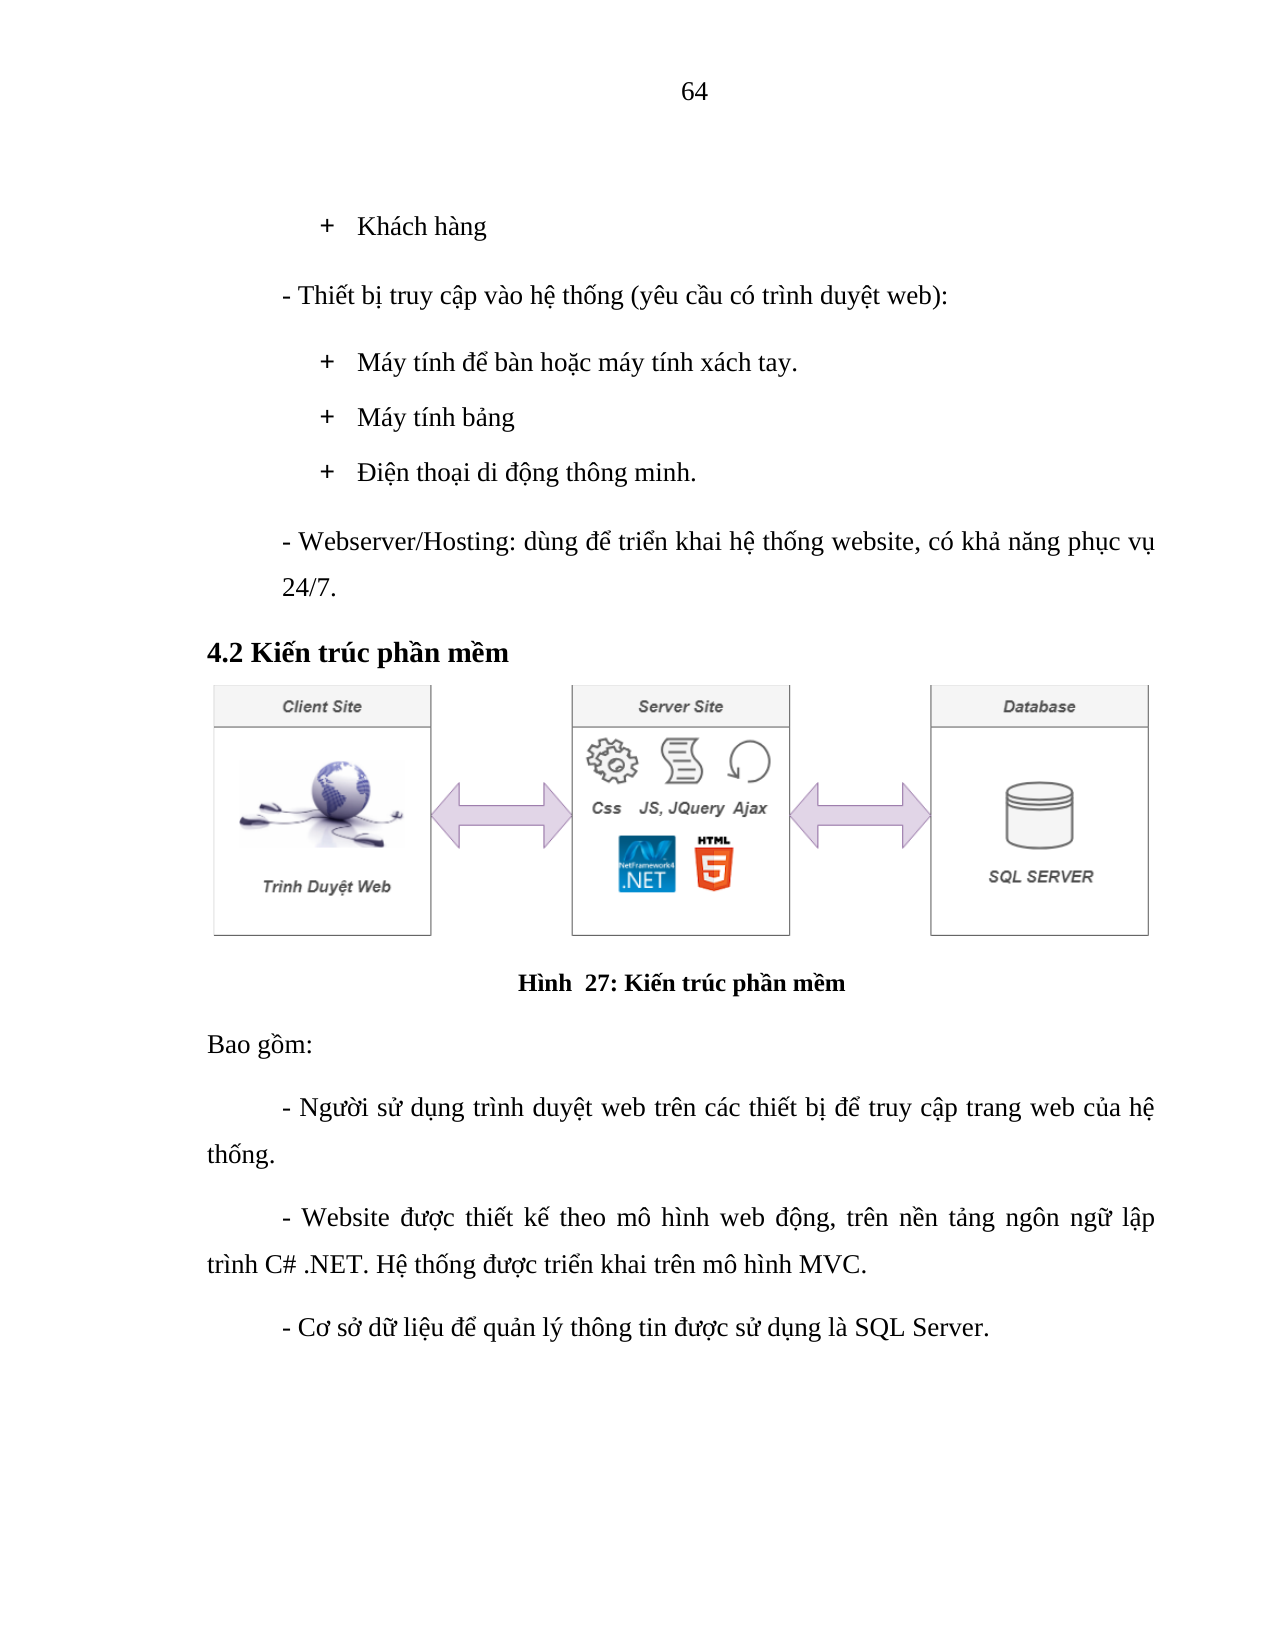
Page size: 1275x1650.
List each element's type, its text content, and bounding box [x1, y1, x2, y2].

picture [213, 685, 1150, 936]
text - Người sử dụng trình duyệt web trên các thiết bị để truy cập trang web của hệ thống. [207, 1091, 1157, 1169]
text - Cơ sở dữ liệu để quản lý thông tin được sử dụng là SQL Server. [207, 1311, 1157, 1342]
text Hình 27: Kiến trúc phần mềm [207, 968, 1157, 997]
list Khách hàng [319, 207, 1157, 244]
subtitle 4.2 Kiến trúc phần mềm [207, 635, 1157, 668]
list Máy tính để bàn hoặc máy tính xách tay. [319, 342, 1157, 379]
list Điện thoại di động thông minh. [319, 453, 1157, 489]
text - Thiết bị truy cập vào hệ thống (yêu cầu có trình duyệt web): [282, 279, 1157, 310]
text Bao gồm: [207, 1028, 1157, 1059]
text - Website được thiết kế theo mô hình web động, trên nền tảng ngôn ngữ lập trình C# .NET. Hệ thống được triển khai trên mô hình MVC. [207, 1201, 1157, 1279]
list Máy tính bảng [319, 397, 1157, 434]
text - Webserver/Hosting: dùng để triển khai hệ thống website, có khả năng phục vụ 24/7. [282, 525, 1157, 602]
